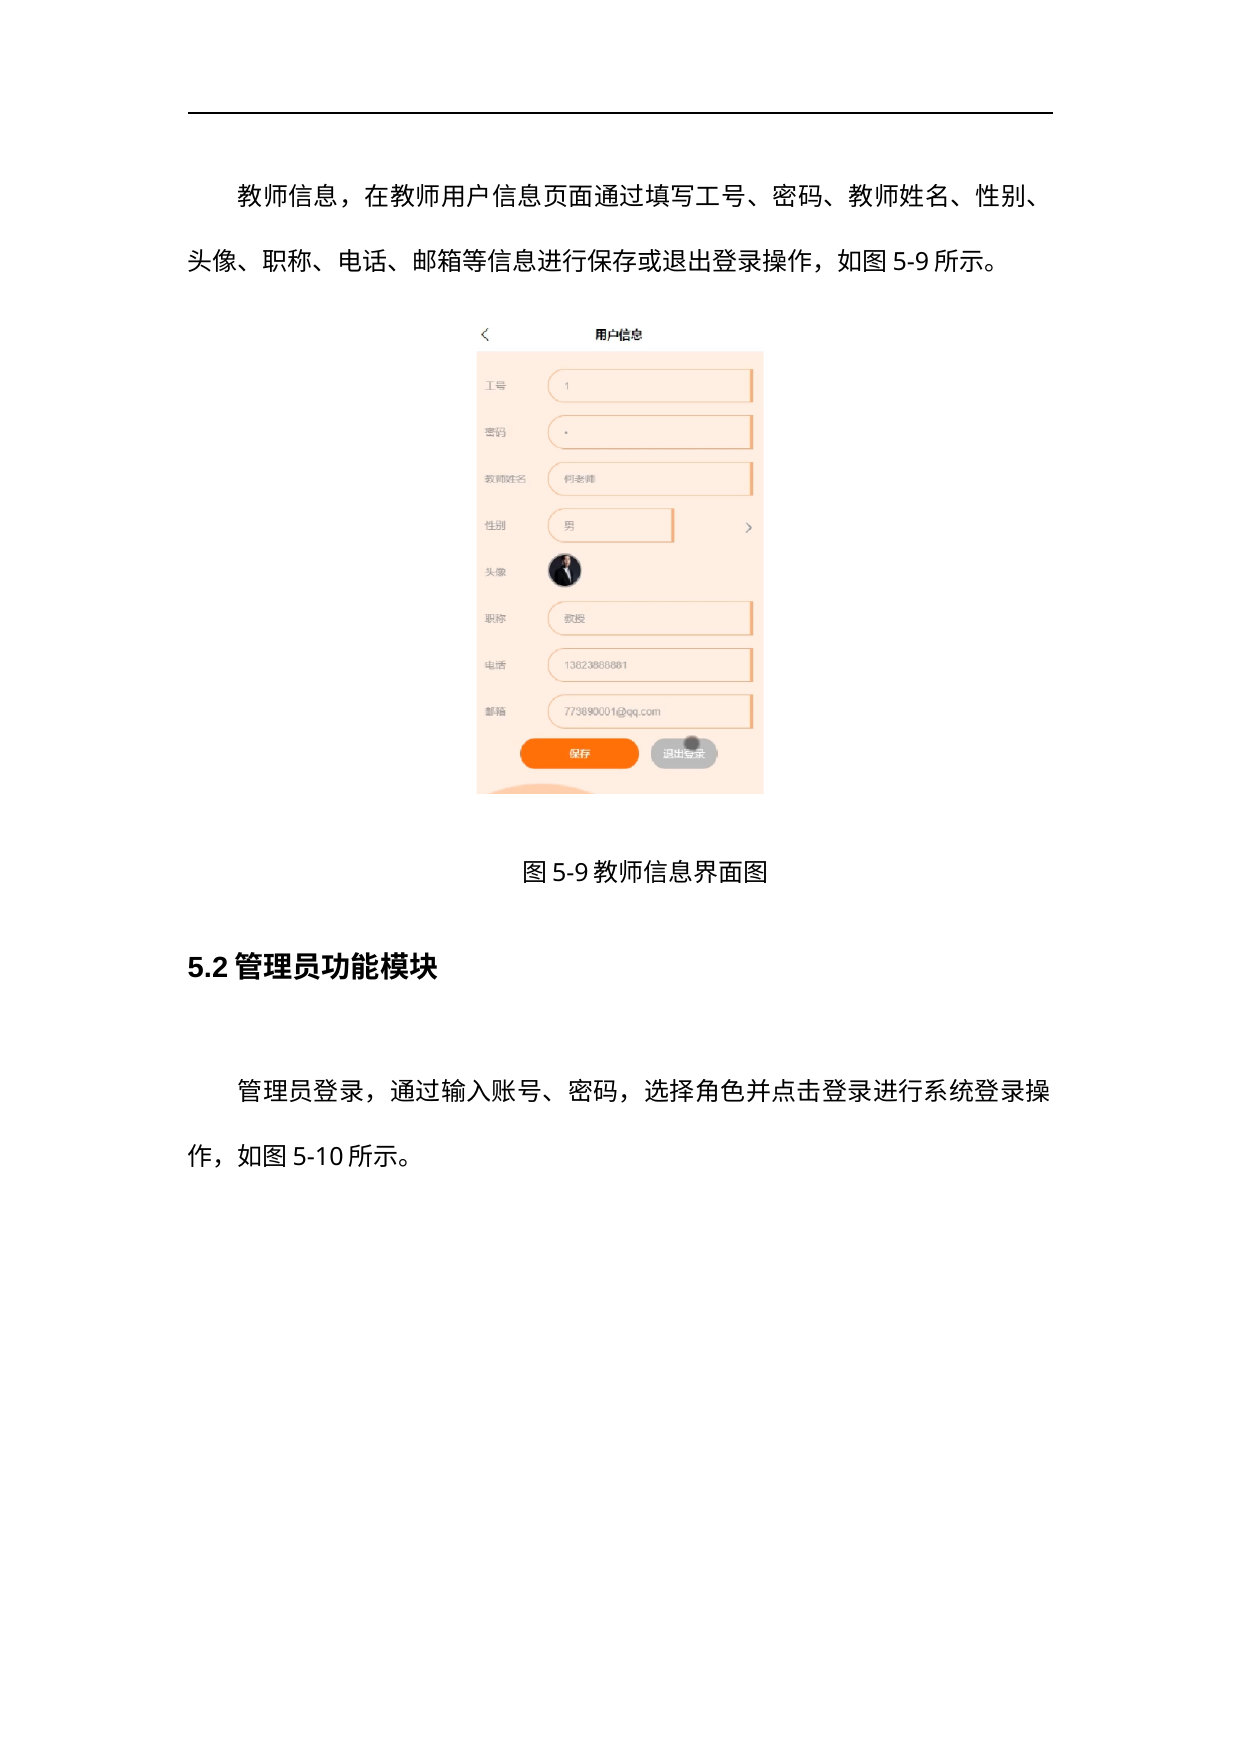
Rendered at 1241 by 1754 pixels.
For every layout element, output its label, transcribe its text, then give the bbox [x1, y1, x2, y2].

text 图5-9教师信息界面图 [187, 838, 1053, 903]
text 管理员登录，通过输入账号、密码，选择角色并点击登录进行系统登录操作，如图5-10所示。 [187, 1057, 1053, 1187]
picture [476, 321, 764, 794]
text 教师信息，在教师用户信息页面通过填写工号、密码、教师姓名、性别、头像、职称、电话、邮箱等信息进行保存或退出登录操作，如图5-9所示。 [187, 162, 1053, 292]
subtitle 5.2管理员功能模块 [187, 932, 1053, 997]
